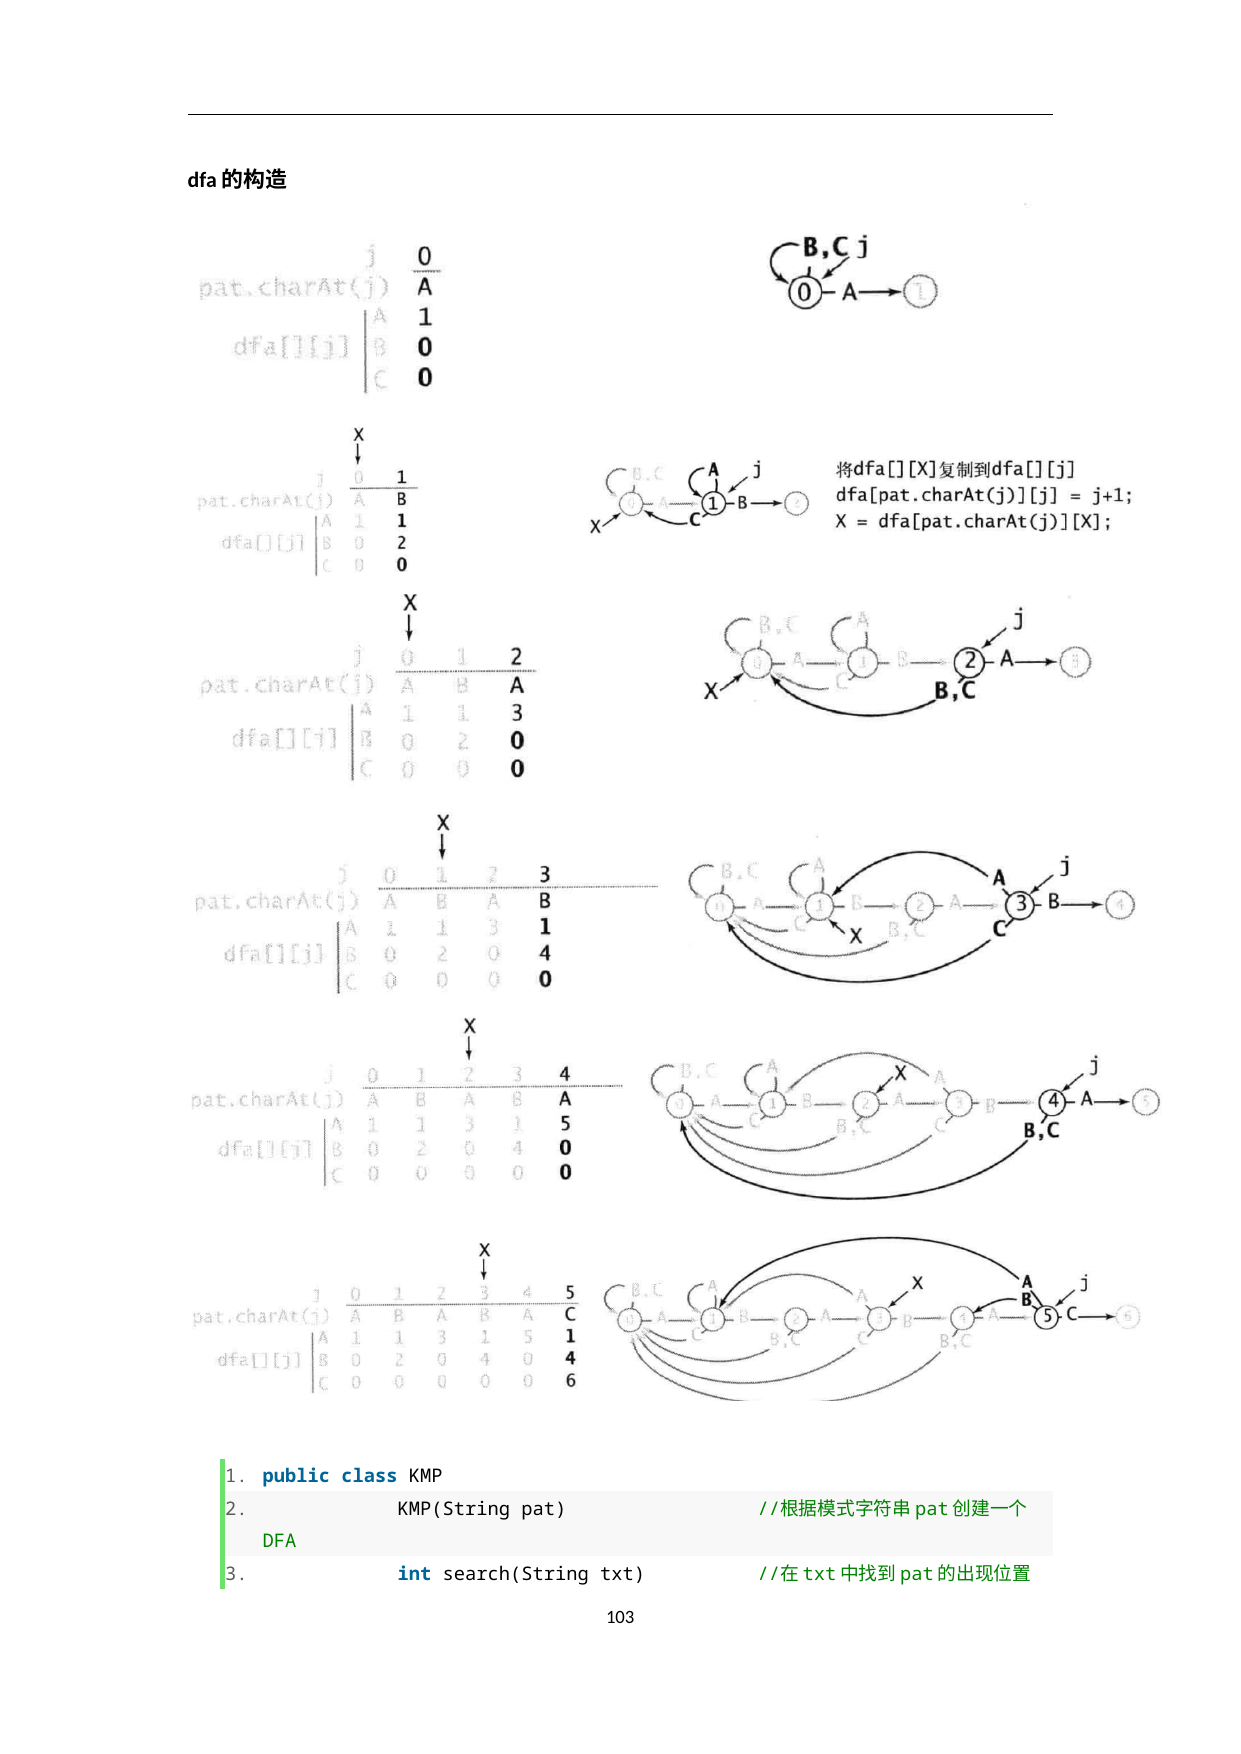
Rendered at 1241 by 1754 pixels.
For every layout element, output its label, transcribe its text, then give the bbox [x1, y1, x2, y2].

picture [187, 422, 1135, 579]
picture [187, 1234, 1144, 1401]
text dfa的构造 [187, 162, 1053, 194]
list int search(String txt) //在txt中找到pat的出现位置 [225, 1556, 1053, 1589]
picture [187, 194, 1053, 416]
list public class KMP [225, 1459, 1053, 1491]
picture [187, 1007, 1163, 1205]
picture [187, 584, 1108, 788]
picture [187, 812, 1139, 1001]
list KMP(String pat) //根据模式字符串pat创建一个DFA [225, 1491, 1053, 1556]
